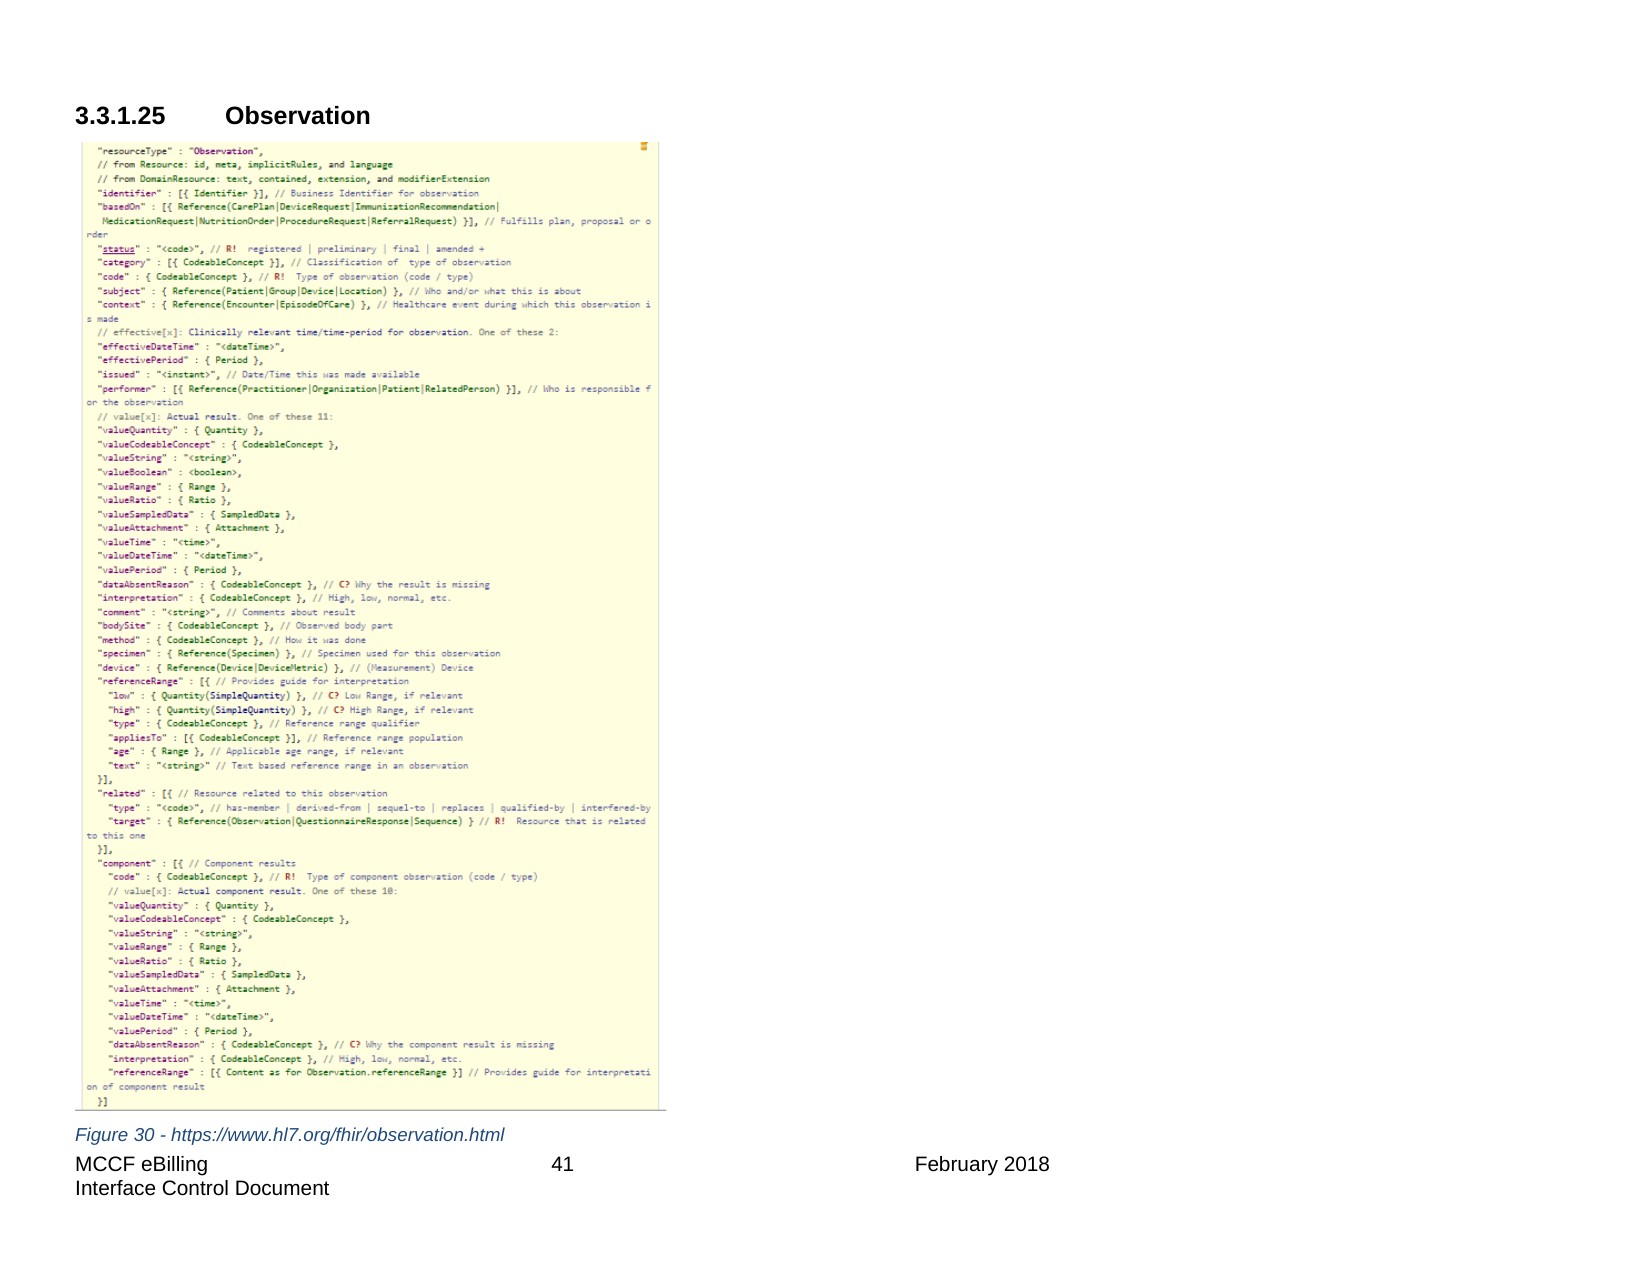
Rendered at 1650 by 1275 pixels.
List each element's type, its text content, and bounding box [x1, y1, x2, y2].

picture [75, 142, 667, 1112]
text Figure 30 - https://www.hl7.org/fhir/observation.html [75, 1124, 1575, 1145]
subtitle Observation [75, 101, 1575, 130]
